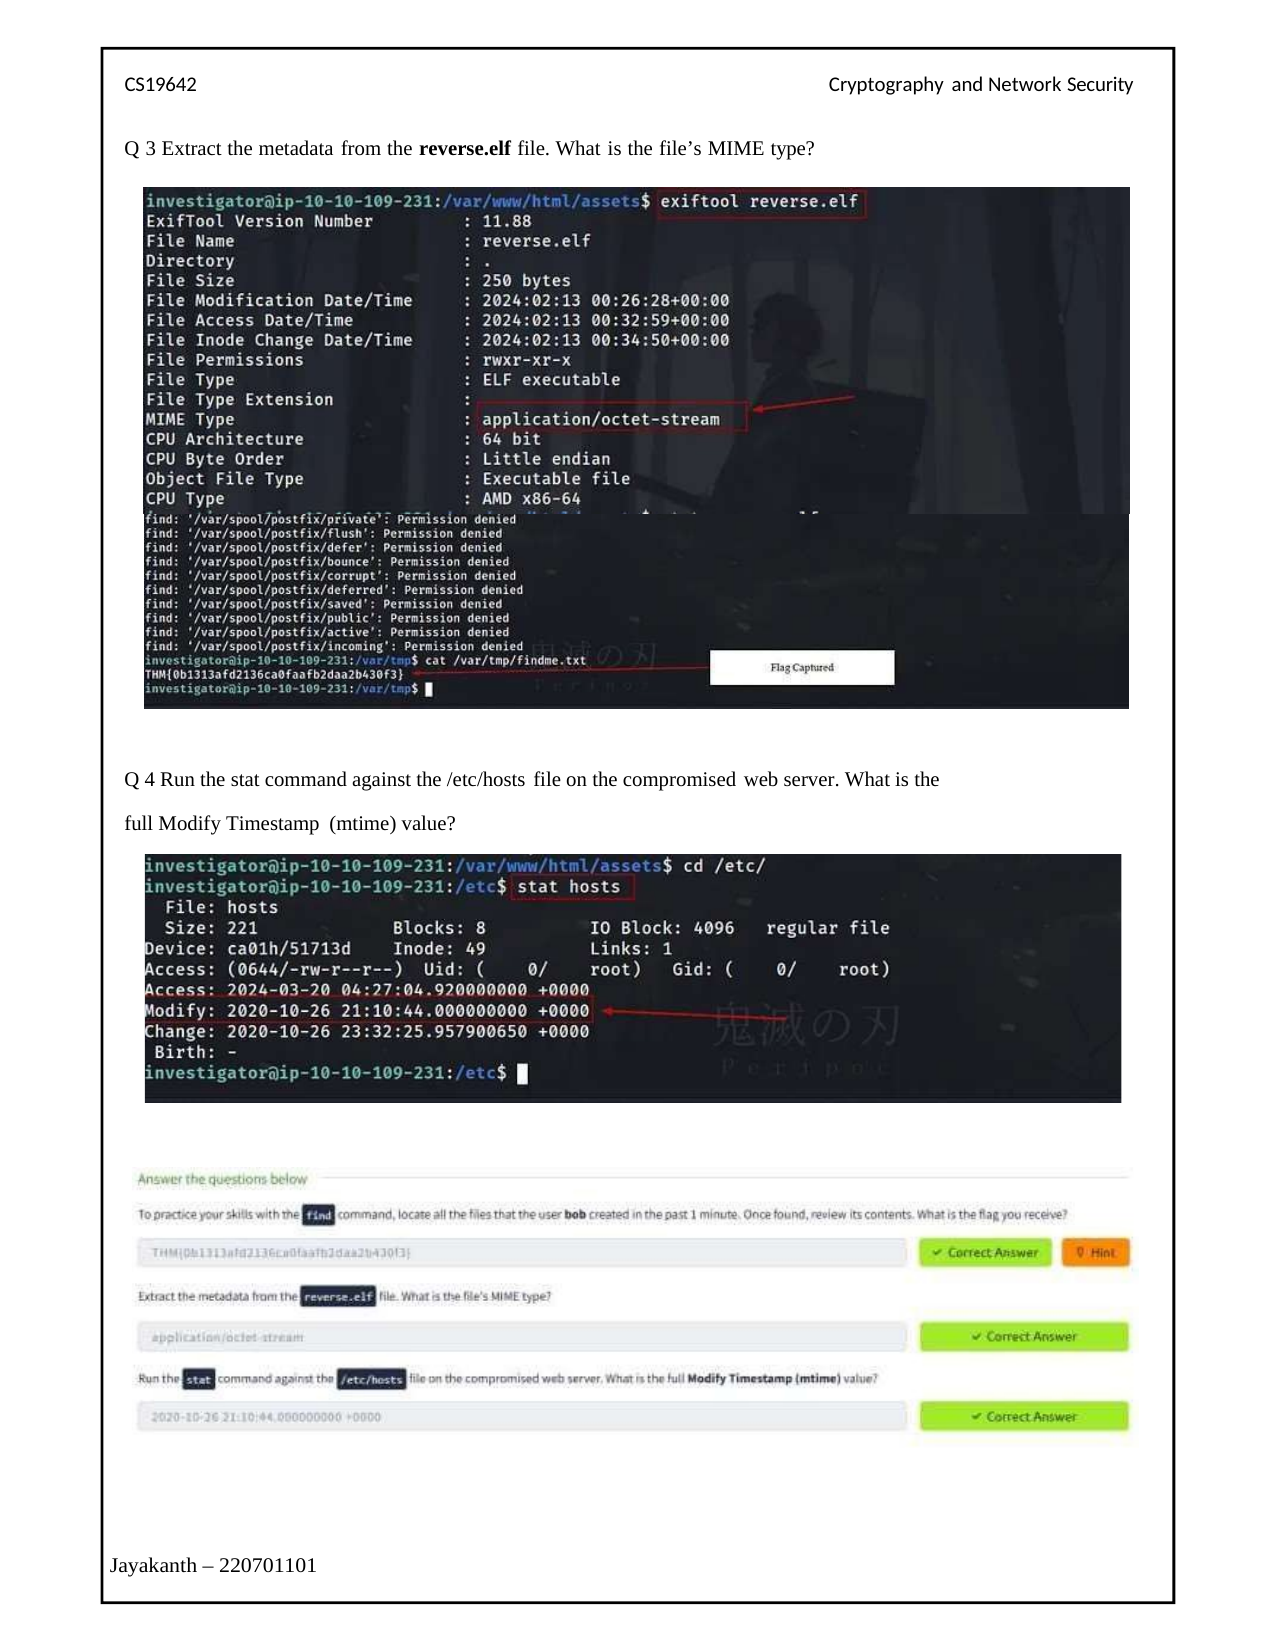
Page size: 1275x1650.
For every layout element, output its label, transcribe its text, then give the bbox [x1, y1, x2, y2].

picture [144, 854, 1122, 1103]
picture [131, 1167, 1139, 1448]
text Q 4 Run the stat command against the /etc/hosts file on the compromised web server. What is the full Modify Timestamp (mtime) value? [124, 767, 966, 834]
text Q 3 Extract the metadata from the reverse.elf file. What is the file’s MIME type? [124, 136, 1162, 160]
picture [143, 187, 1130, 709]
